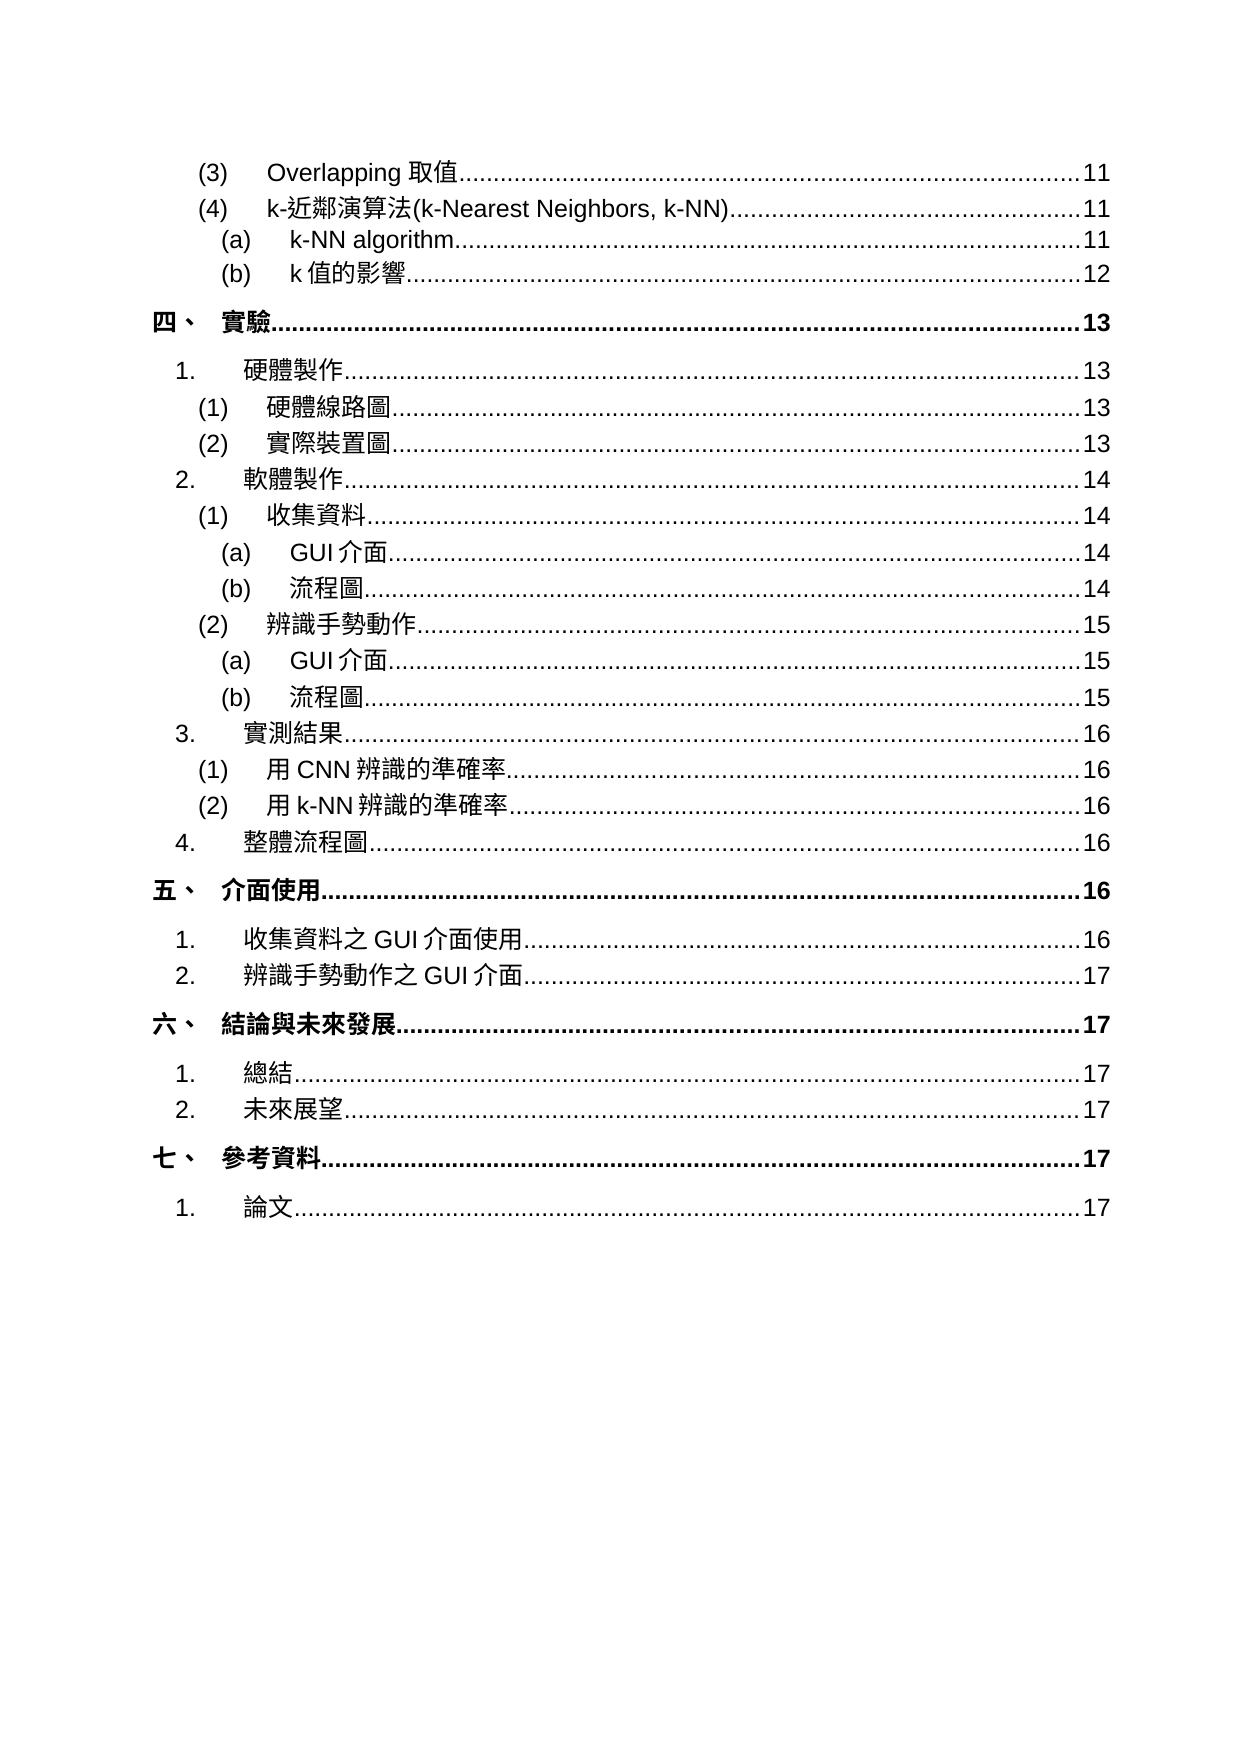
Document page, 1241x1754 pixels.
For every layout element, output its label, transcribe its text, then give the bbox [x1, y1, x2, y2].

text (b) k值的影響 12 [221, 253, 1111, 289]
text 七、 參考資料 17 [152, 1138, 1111, 1174]
text (1) 收集資料 14 [198, 496, 1111, 532]
text 4. 整體流程圖 16 [175, 822, 1111, 858]
text (2) 實際裝置圖 13 [198, 423, 1111, 459]
text (2) 用k-NN辨識的準確率 16 [198, 786, 1111, 822]
text 2. 未來展望 17 [175, 1089, 1111, 1126]
text (a) GUI介面 14 [221, 532, 1111, 568]
text (1) 用CNN辨識的準確率 16 [198, 749, 1111, 786]
text (3) Overlapping 取值 11 [198, 152, 1111, 188]
text 五、 介面使用 16 [152, 871, 1111, 907]
text 1. 論文 17 [175, 1187, 1111, 1223]
text 四、 實驗 13 [152, 302, 1111, 338]
text 2. 軟體製作 14 [175, 459, 1111, 496]
text (a) k-NN algorithm 11 [221, 224, 1111, 253]
text 3. 實測結果 16 [175, 713, 1111, 749]
text (b) 流程圖 14 [221, 568, 1111, 604]
text (b) 流程圖 15 [221, 677, 1111, 713]
text (4) k-近鄰演算法(k-Nearest Neighbors, k-NN) 11 [198, 188, 1111, 224]
text (2) 辨識手勢動作 15 [198, 604, 1111, 641]
text 2. 辨識手勢動作之GUI介面 17 [175, 956, 1111, 992]
text 六、 結論與未來發展 17 [152, 1004, 1111, 1041]
text (1) 硬體線路圖 13 [198, 387, 1111, 423]
text 1. 總結 17 [175, 1053, 1111, 1089]
text (a) GUI介面 15 [221, 641, 1111, 677]
text 1. 收集資料之GUI介面使用 16 [175, 919, 1111, 956]
text 1. 硬體製作 13 [175, 351, 1111, 387]
